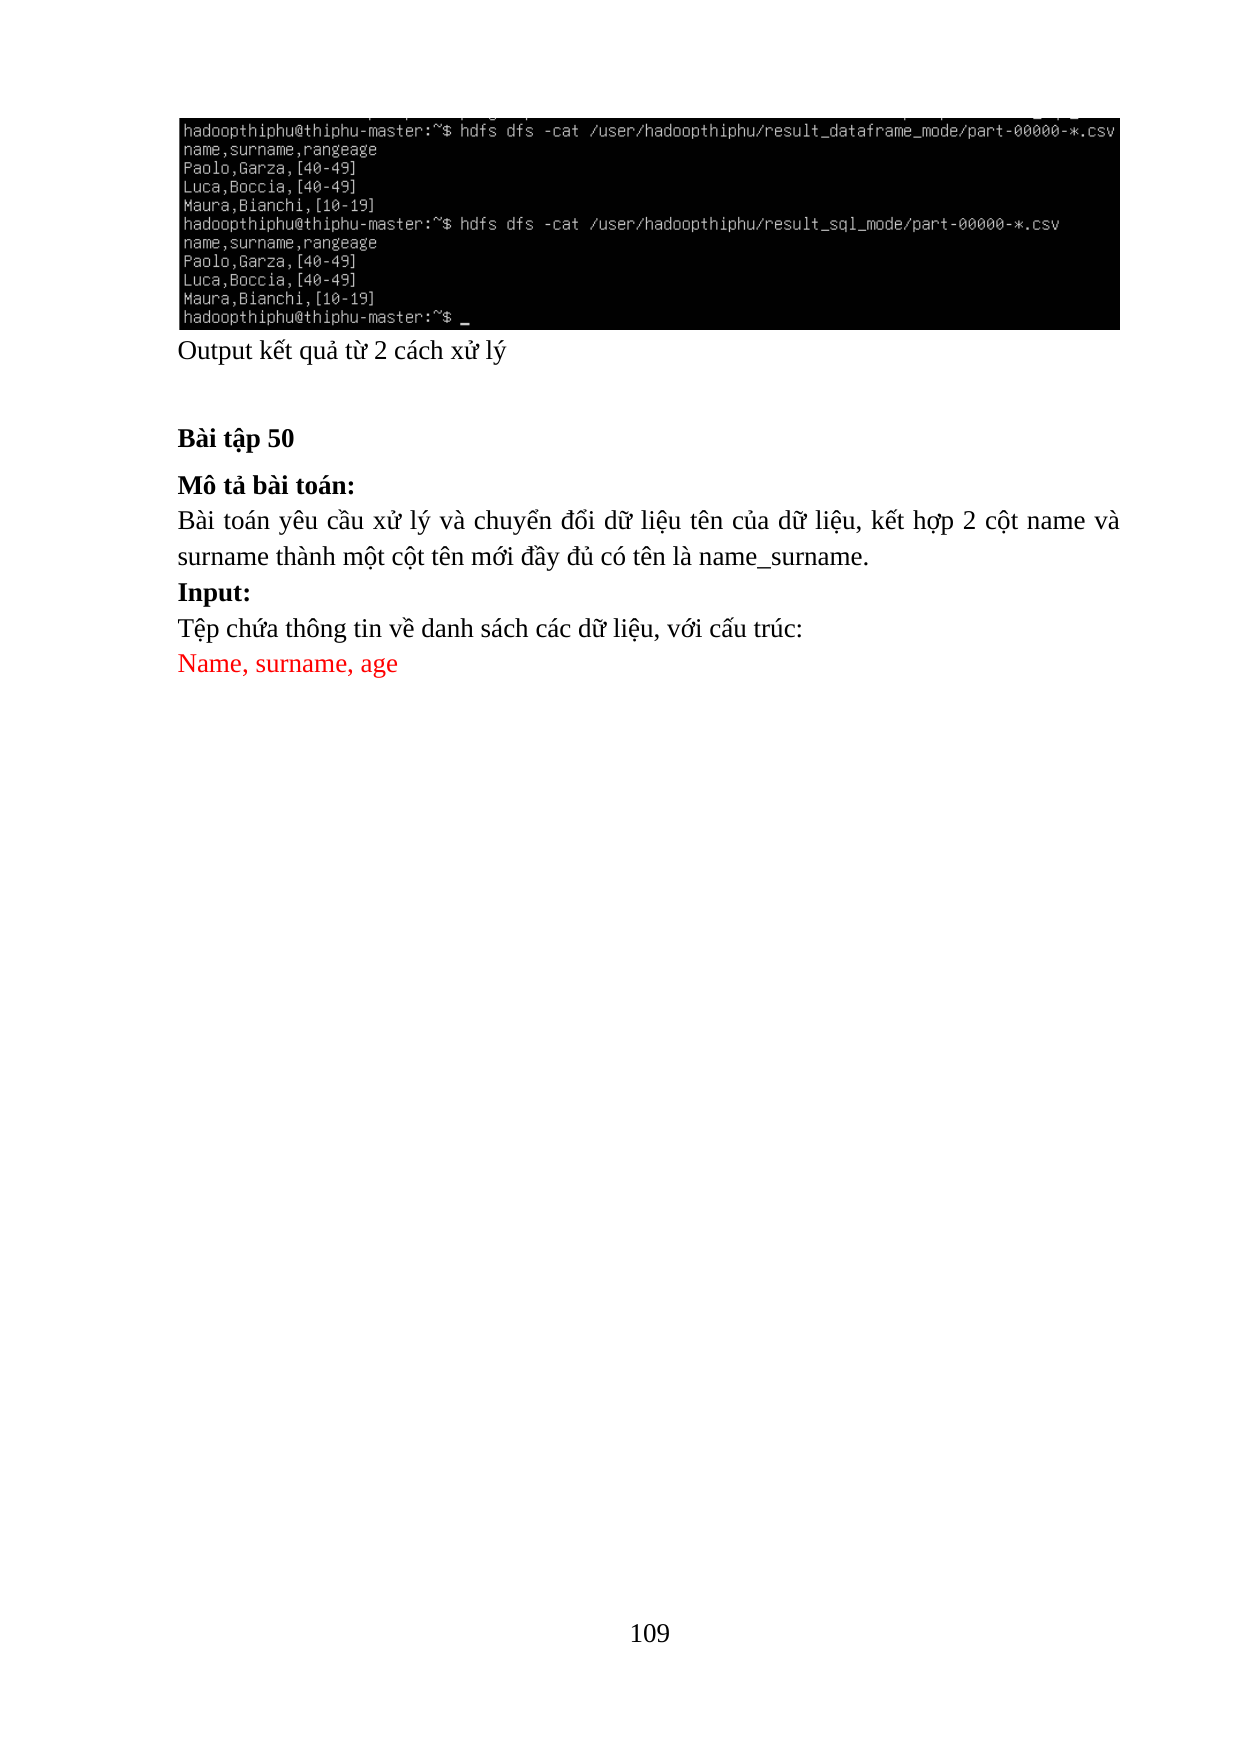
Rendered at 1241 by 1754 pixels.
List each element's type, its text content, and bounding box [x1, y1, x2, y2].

list Bài toán yêu cầu xử lý và chuyển đổi dữ liệu tên của dữ liệu, kết hợp 2 cột name và surname thành một cột tên mới đầy đủ có tên là name_surname. [177, 504, 1122, 571]
subtitle Bài tập 50 [177, 422, 1122, 453]
list Tệp chứa thông tin về danh sách các dữ liệu, với cấu trúc: [177, 612, 1122, 643]
picture [179, 118, 1120, 330]
list Mô tả bài toán: [177, 469, 1122, 500]
list Name, surname, age [177, 647, 1122, 678]
list Output kết quả từ 2 cách xử lý [177, 334, 1122, 365]
list Input: [177, 576, 1122, 607]
